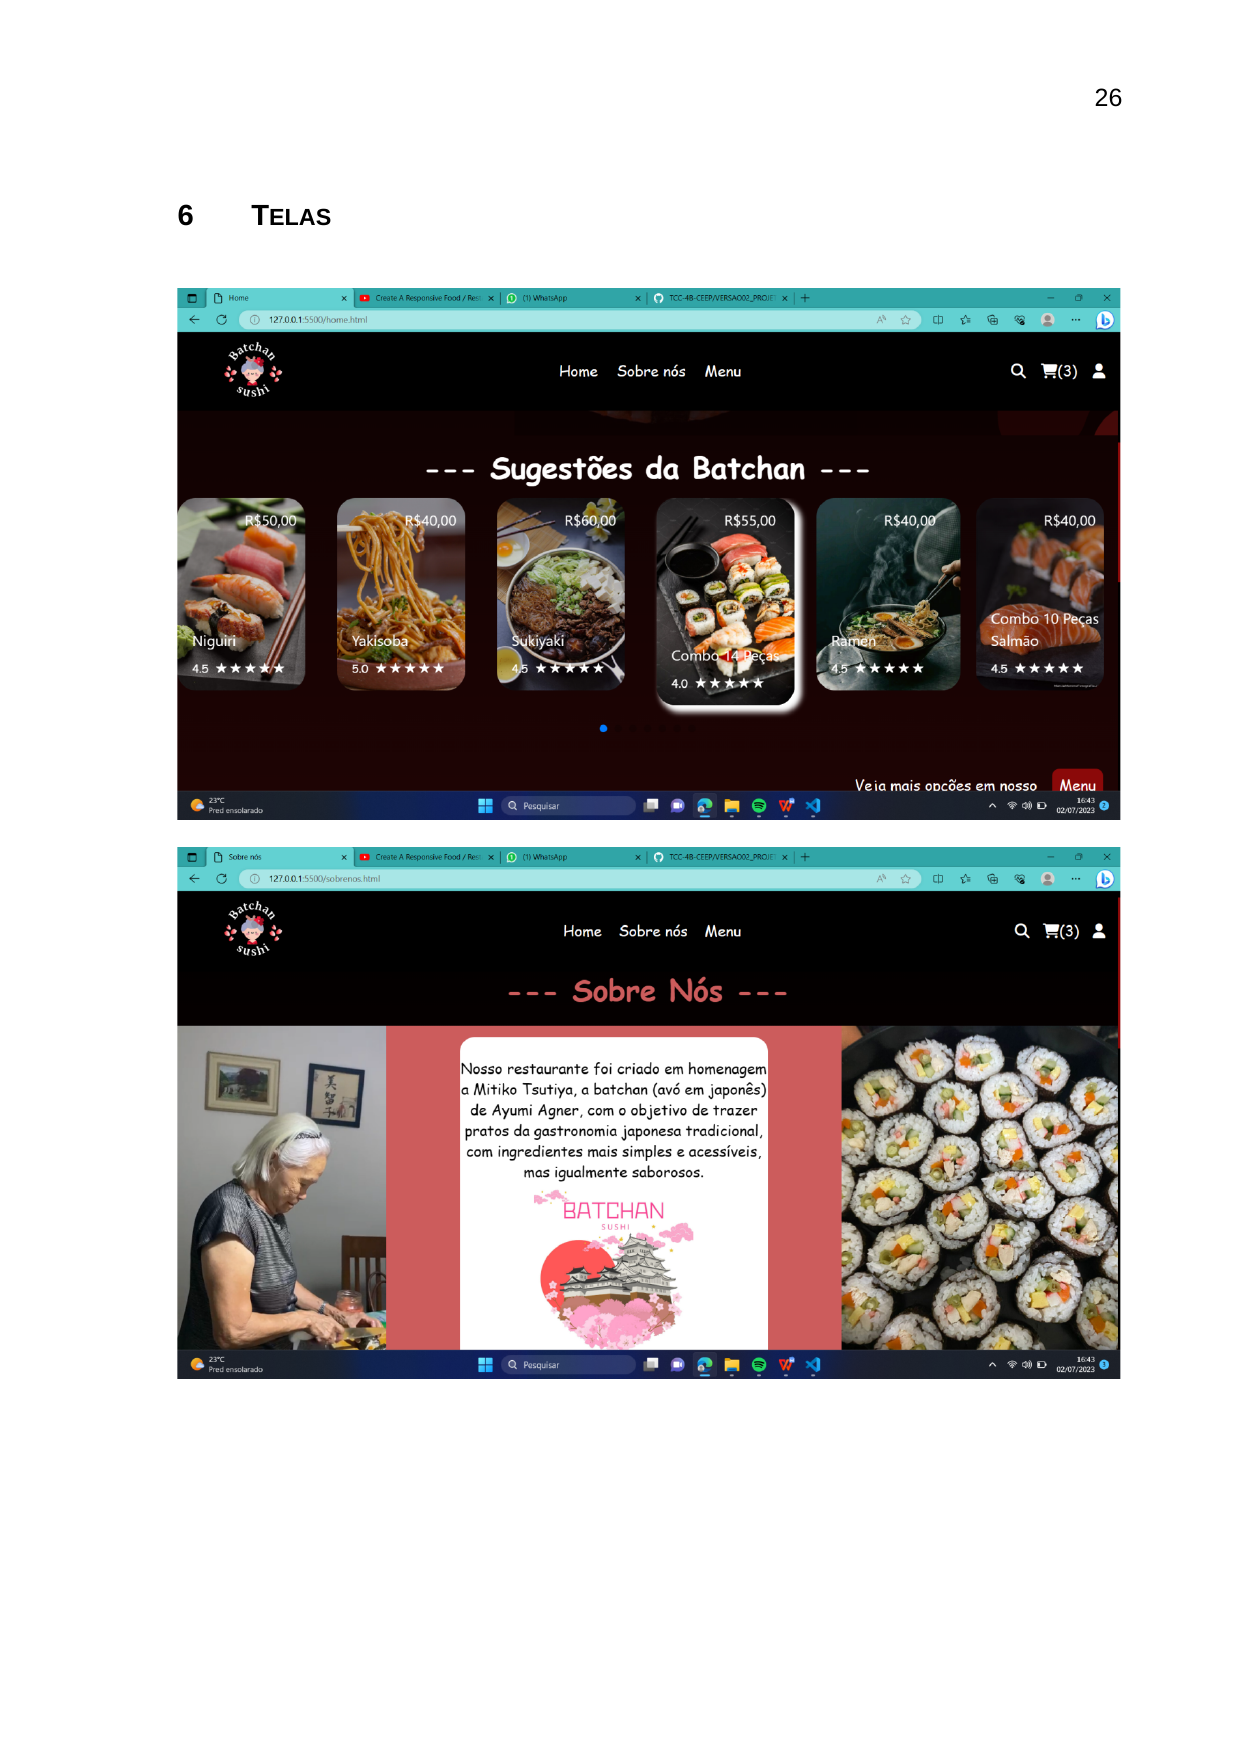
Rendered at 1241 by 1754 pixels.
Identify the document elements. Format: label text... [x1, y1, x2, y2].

picture [177, 847, 1121, 1379]
picture [177, 288, 1121, 820]
subtitle Telas [177, 198, 1122, 231]
